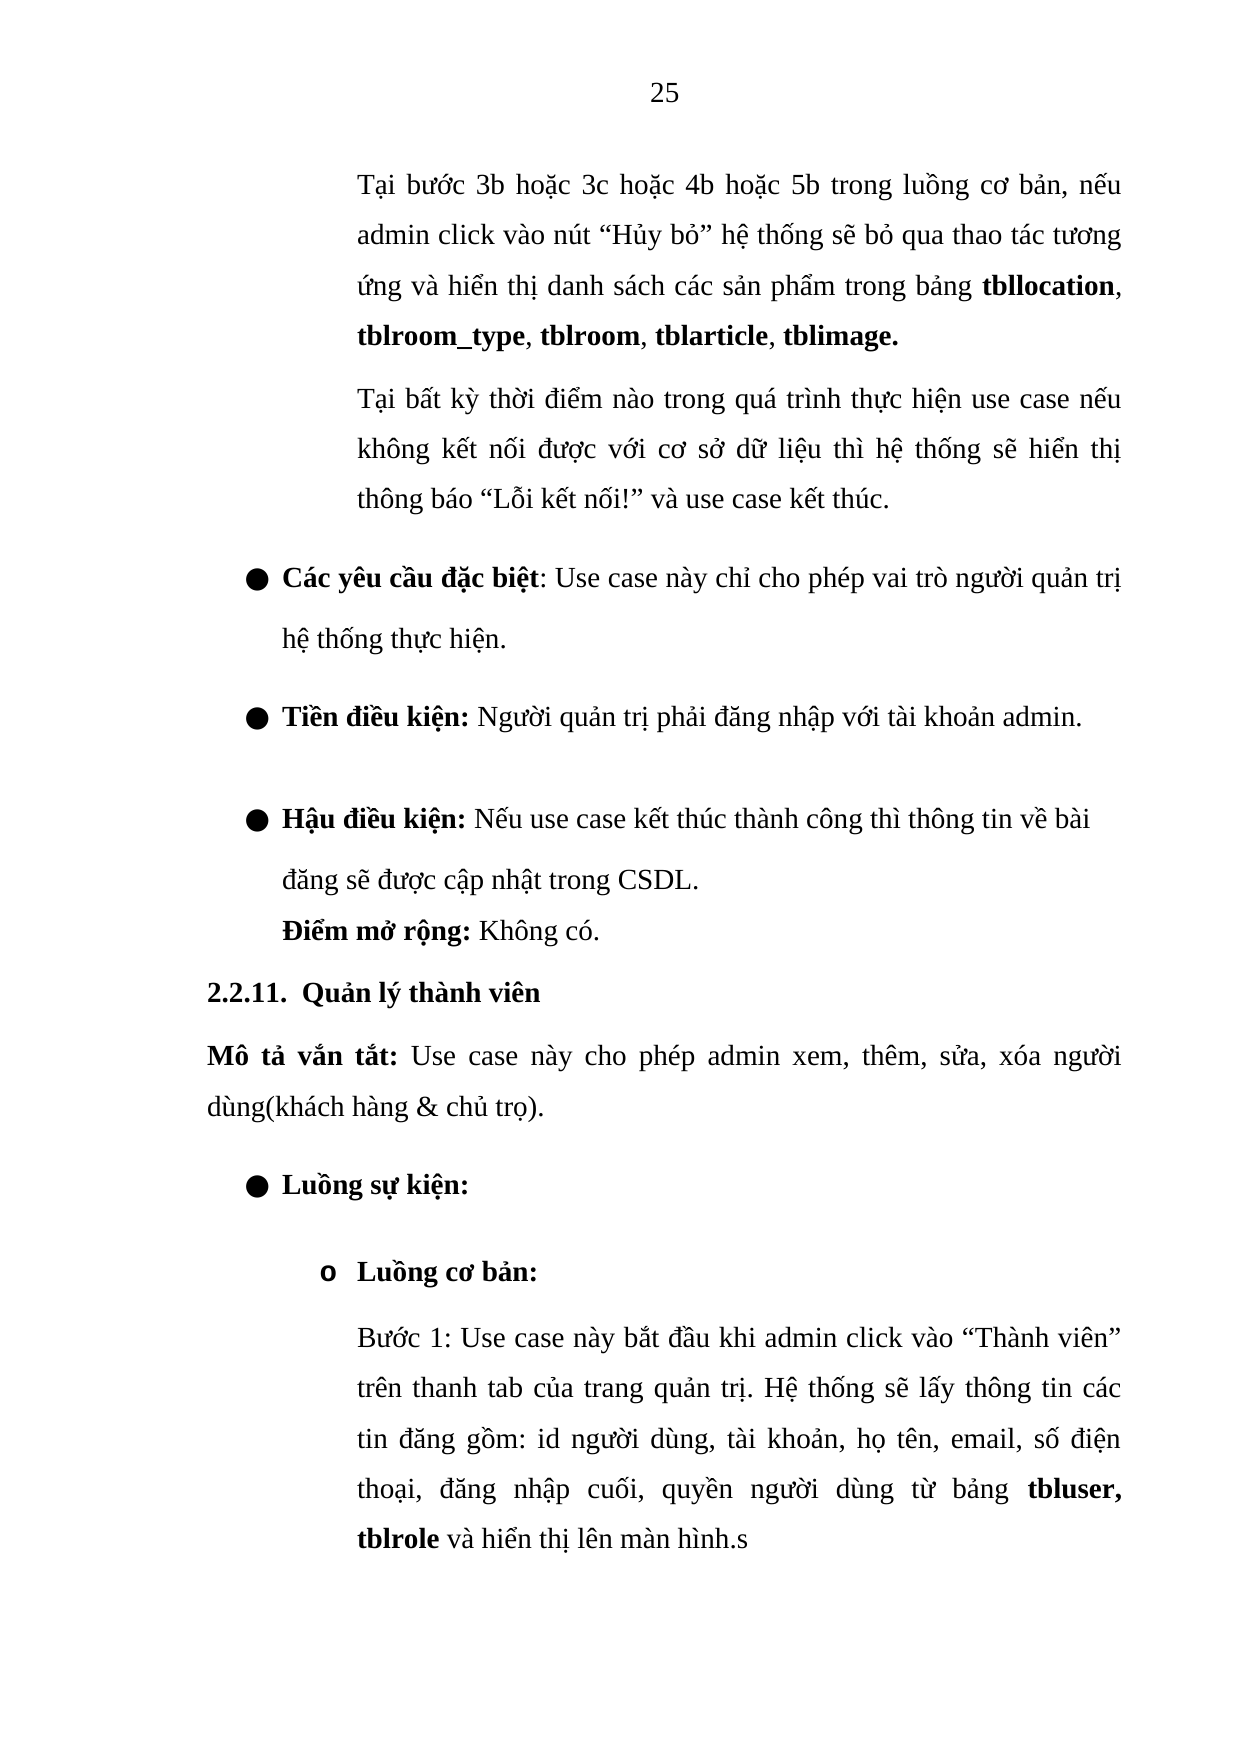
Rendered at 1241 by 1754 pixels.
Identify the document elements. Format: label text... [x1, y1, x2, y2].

text Bước 1: Use case này bắt đầu khi admin click vào “Thành viên” trên thanh tab của trang quản trị. Hệ thống sẽ lấy thông tin các tin đăng gồm: id người dùng, tài khoản, họ tên, email, số điện thoại, đăng nhập cuối, quyền người dùng từ bảng tbluser, tblrole và hiển thị lên màn hình.s [357, 1320, 1122, 1555]
list Luồng sự kiện: [244, 1151, 1122, 1211]
list Hậu điều kiện: Nếu use case kết thúc thành công thì thông tin về bài đăng sẽ được cập nhật trong CSDL. Điểm mở rộng: Không có. [244, 786, 1122, 946]
text Tại bất kỳ thời điểm nào trong quá trình thực hiện use case nếu không kết nối được với cơ sở dữ liệu thì hệ thống sẽ hiển thị thông báo “Lỗi kết nối!” và use case kết thúc. [357, 381, 1122, 515]
list Tiền điều kiện: Người quản trị phải đăng nhập với tài khoản admin. [244, 684, 1122, 743]
list Luồng cơ bản: [319, 1254, 1122, 1290]
list Các yêu cầu đặc biệt: Use case này chỉ cho phép vai trò người quản trị hệ thống thực hiện. [244, 544, 1122, 654]
text Mô tả vắn tắt: Use case này cho phép admin xem, thêm, sửa, xóa người dùng(khách hàng & chủ trọ). [207, 1038, 1122, 1122]
text 2.2.11. Quản lý thành viên [207, 976, 1122, 1009]
text Tại bước 3b hoặc 3c hoặc 4b hoặc 5b trong luồng cơ bản, nếu admin click vào nút “Hủy bỏ” hệ thống sẽ bỏ qua thao tác tương ứng và hiển thị danh sách các sản phẩm trong bảng tbllocation, tblroom_type, tblroom, tblarticle, tblimage. [357, 167, 1122, 352]
